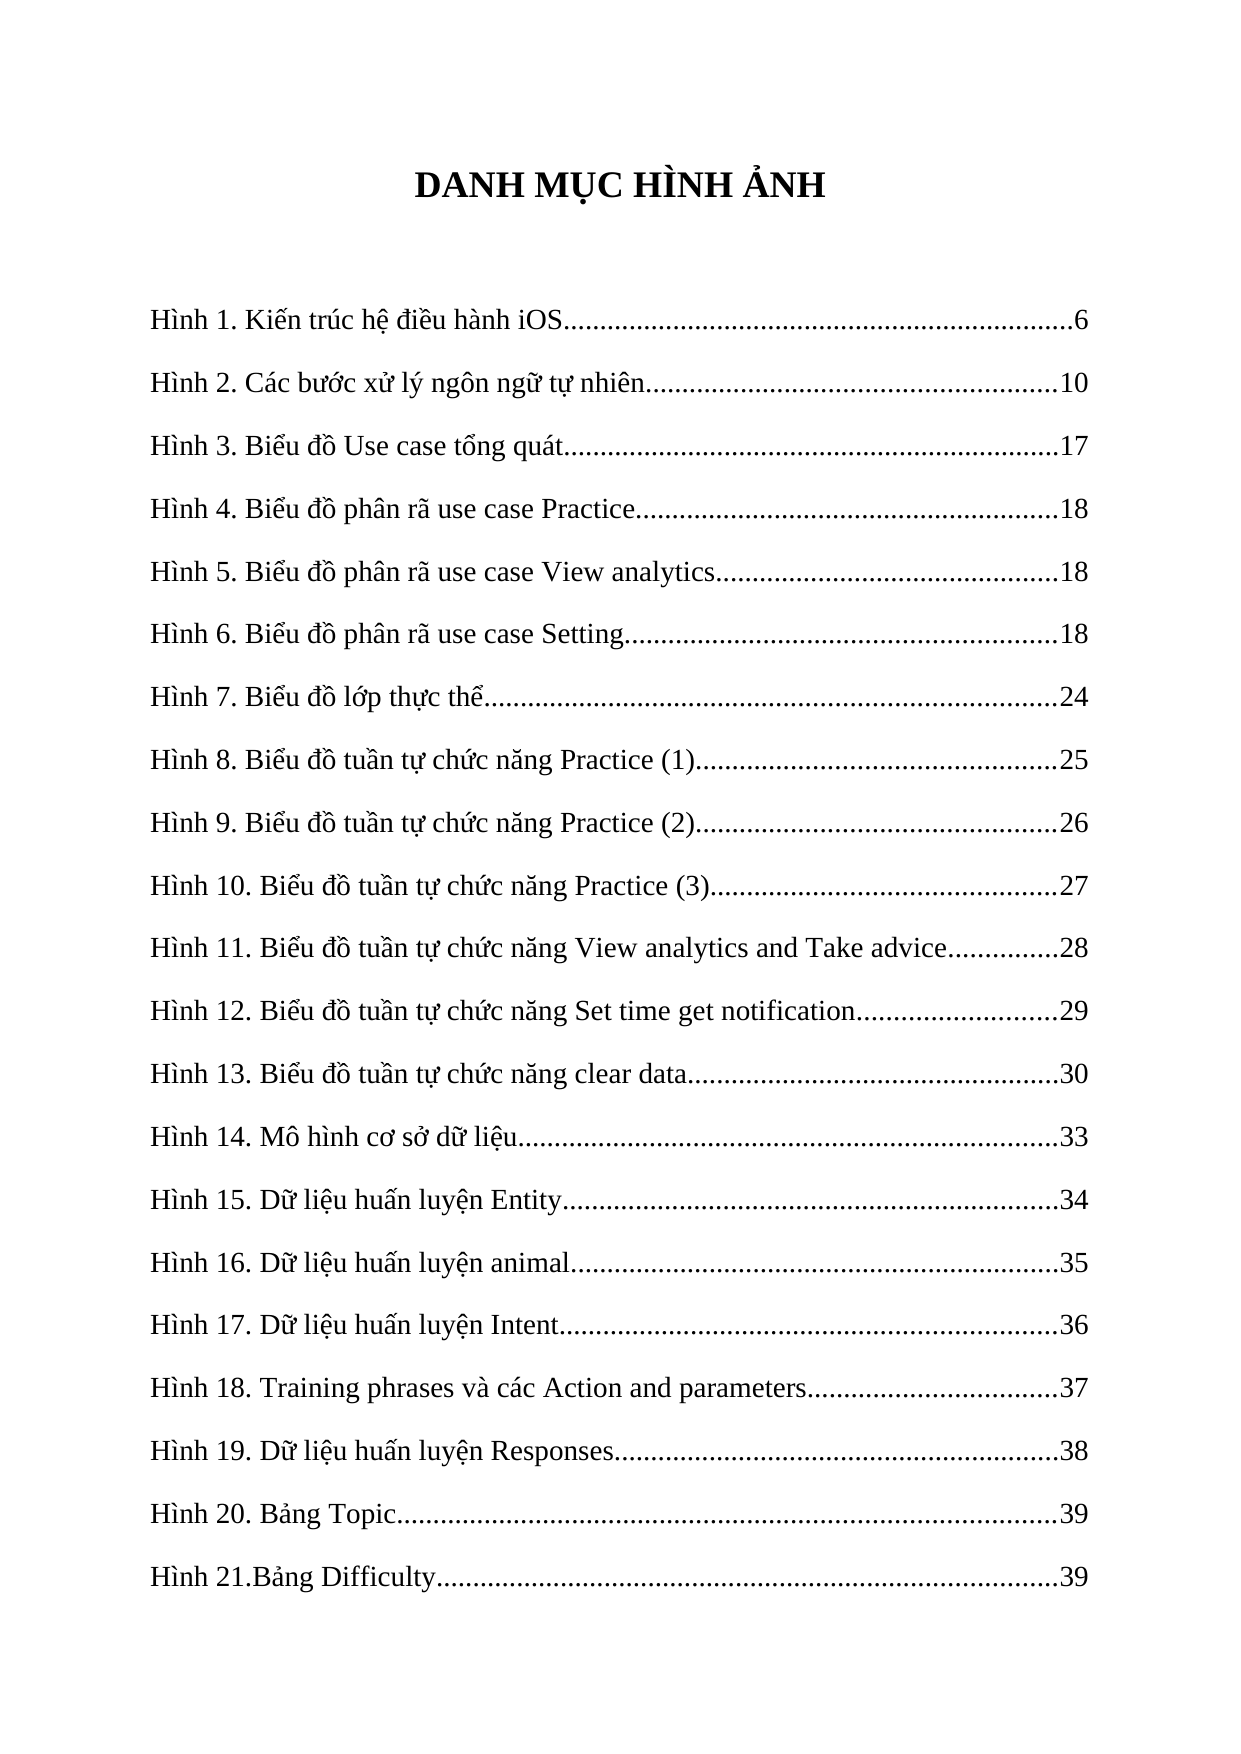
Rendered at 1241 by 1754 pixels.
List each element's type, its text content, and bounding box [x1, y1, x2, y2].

text Hình 17. Dữ liệu huấn luyện Intent 36 [150, 1307, 1090, 1341]
text Hình 1. Kiến trúc hệ điều hành iOS 6 [150, 302, 1090, 336]
text Hình 19. Dữ liệu huấn luyện Responses 38 [150, 1433, 1090, 1467]
text Hình 15. Dữ liệu huấn luyện Entity 34 [150, 1182, 1090, 1215]
text DANH MỤC HÌNH ẢNH [150, 162, 1090, 206]
text Hình 4. Biểu đồ phân rã use case Practice 18 [150, 491, 1090, 524]
text Hình 16. Dữ liệu huấn luyện animal 35 [150, 1245, 1090, 1278]
text Hình 13. Biểu đồ tuần tự chức năng clear data 30 [150, 1056, 1090, 1090]
text Hình 9. Biểu đồ tuần tự chức năng Practice (2) 26 [150, 805, 1090, 838]
text Hình 2. Các bước xử lý ngôn ngữ tự nhiên 10 [150, 365, 1090, 399]
text Hình 7. Biểu đồ lớp thực thể 24 [150, 679, 1090, 713]
text Hình 6. Biểu đồ phân rã use case Setting 18 [150, 617, 1090, 650]
text Hình 10. Biểu đồ tuần tự chức năng Practice (3) 27 [150, 868, 1090, 901]
text Hình 3. Biểu đồ Use case tổng quát 17 [150, 428, 1090, 462]
text Hình 5. Biểu đồ phân rã use case View analytics 18 [150, 554, 1090, 587]
text Hình 12. Biểu đồ tuần tự chức năng Set time get notification 29 [150, 993, 1090, 1027]
text Hình 21.Bảng Difficulty 39 [150, 1559, 1090, 1592]
text Hình 18. Training phrases và các Action and parameters 37 [150, 1370, 1090, 1404]
text Hình 14. Mô hình cơ sở dữ liệu 33 [150, 1119, 1090, 1153]
text Hình 11. Biểu đồ tuần tự chức năng View analytics and Take advice 28 [150, 931, 1090, 964]
text Hình 20. Bảng Topic 39 [150, 1496, 1090, 1529]
text Hình 8. Biểu đồ tuần tự chức năng Practice (1) 25 [150, 742, 1090, 776]
